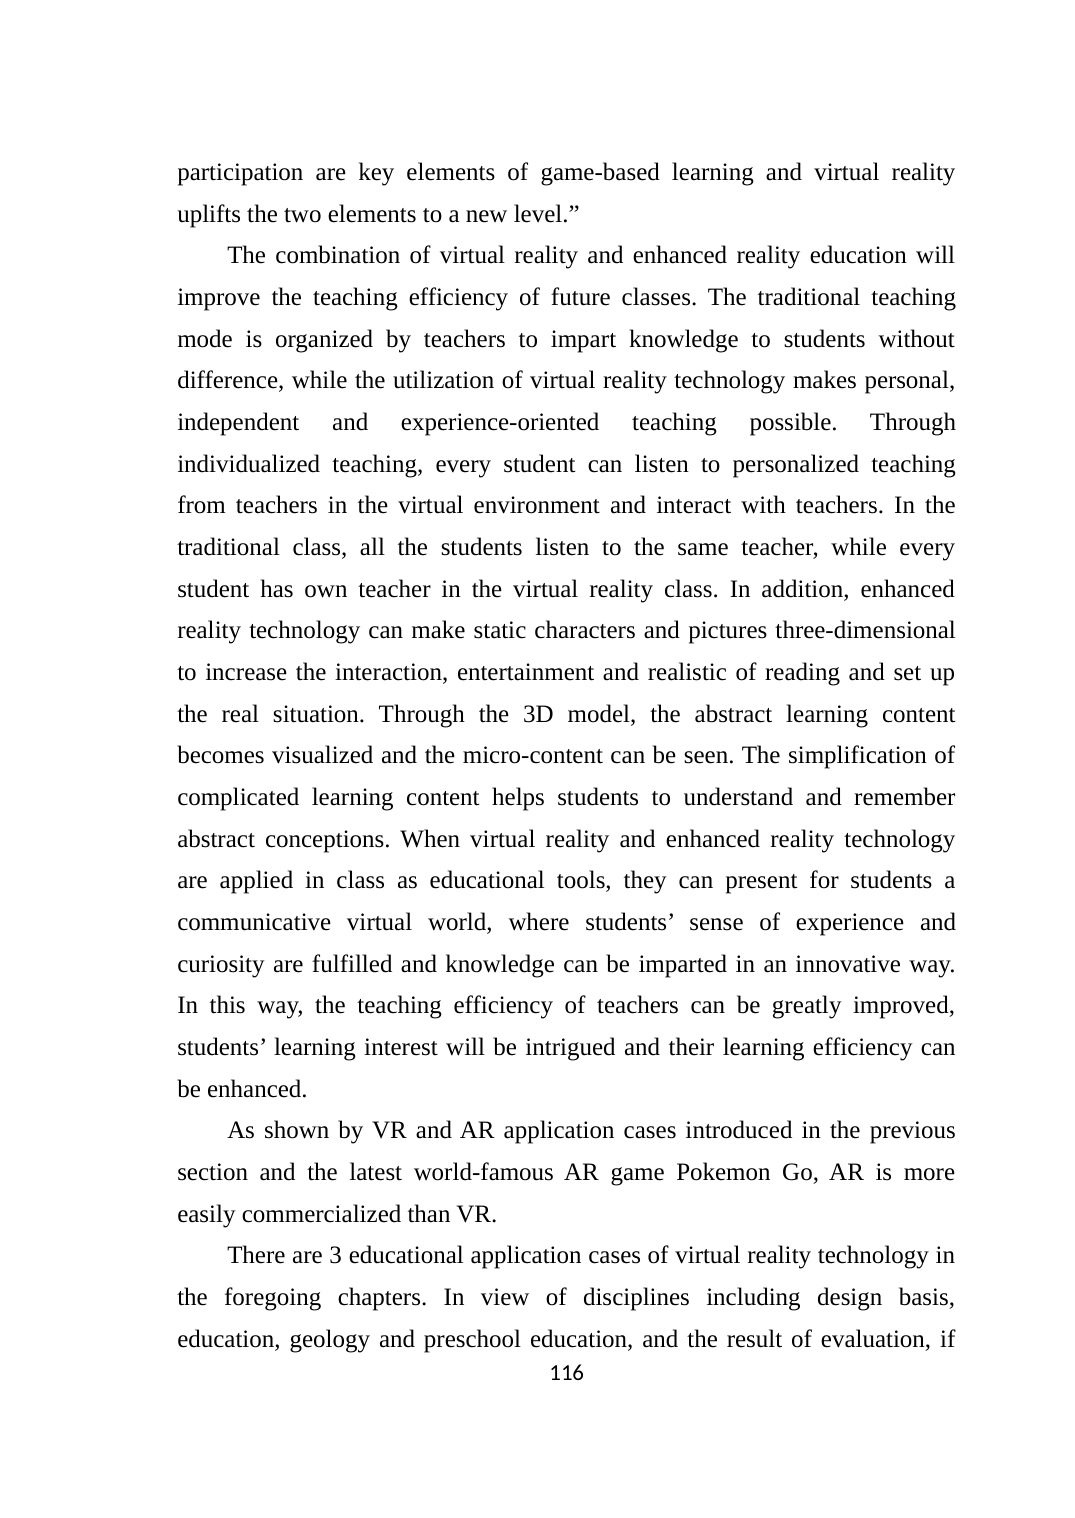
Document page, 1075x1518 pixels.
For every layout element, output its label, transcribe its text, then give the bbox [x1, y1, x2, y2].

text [177, 147, 956, 230]
text As shown by VR and AR application cases introduced in the previous section and the latest world-famous AR game Pokemon Go, AR is more easily commercialized than VR. [177, 1105, 956, 1230]
text The combination of virtual reality and enhanced reality education will improve the teaching efficiency of future classes. The traditional teaching mode is organized by teachers to impart knowledge to students without difference, while the utilization of virtual reality technology makes personal, independent and experience-oriented teaching possible. Through individualized teaching, every student can listen to personalized teaching from teachers in the virtual environment and interact with teachers. In the traditional class, all the students listen to the same teacher, while every student has own teacher in the virtual reality class. In addition, enhanced reality technology can make static characters and pictures three-dimensional to increase the interaction, entertainment and realistic of reading and set up the real situation. Through the 3D model, the abstract learning content becomes visualized and the micro-content can be seen. The simplification of complicated learning content helps students to understand and remember abstract conceptions. When virtual reality and enhanced reality technology are applied in class as educational tools, they can present for students a communicative virtual world, where students’ sense of experience and curiosity are fulfilled and knowledge can be imparted in an innovative way. In this way, the teaching efficiency of teachers can be greatly improved, students’ learning interest will be intrigued and their learning efficiency can be enhanced. [177, 230, 956, 1105]
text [177, 1230, 956, 1355]
